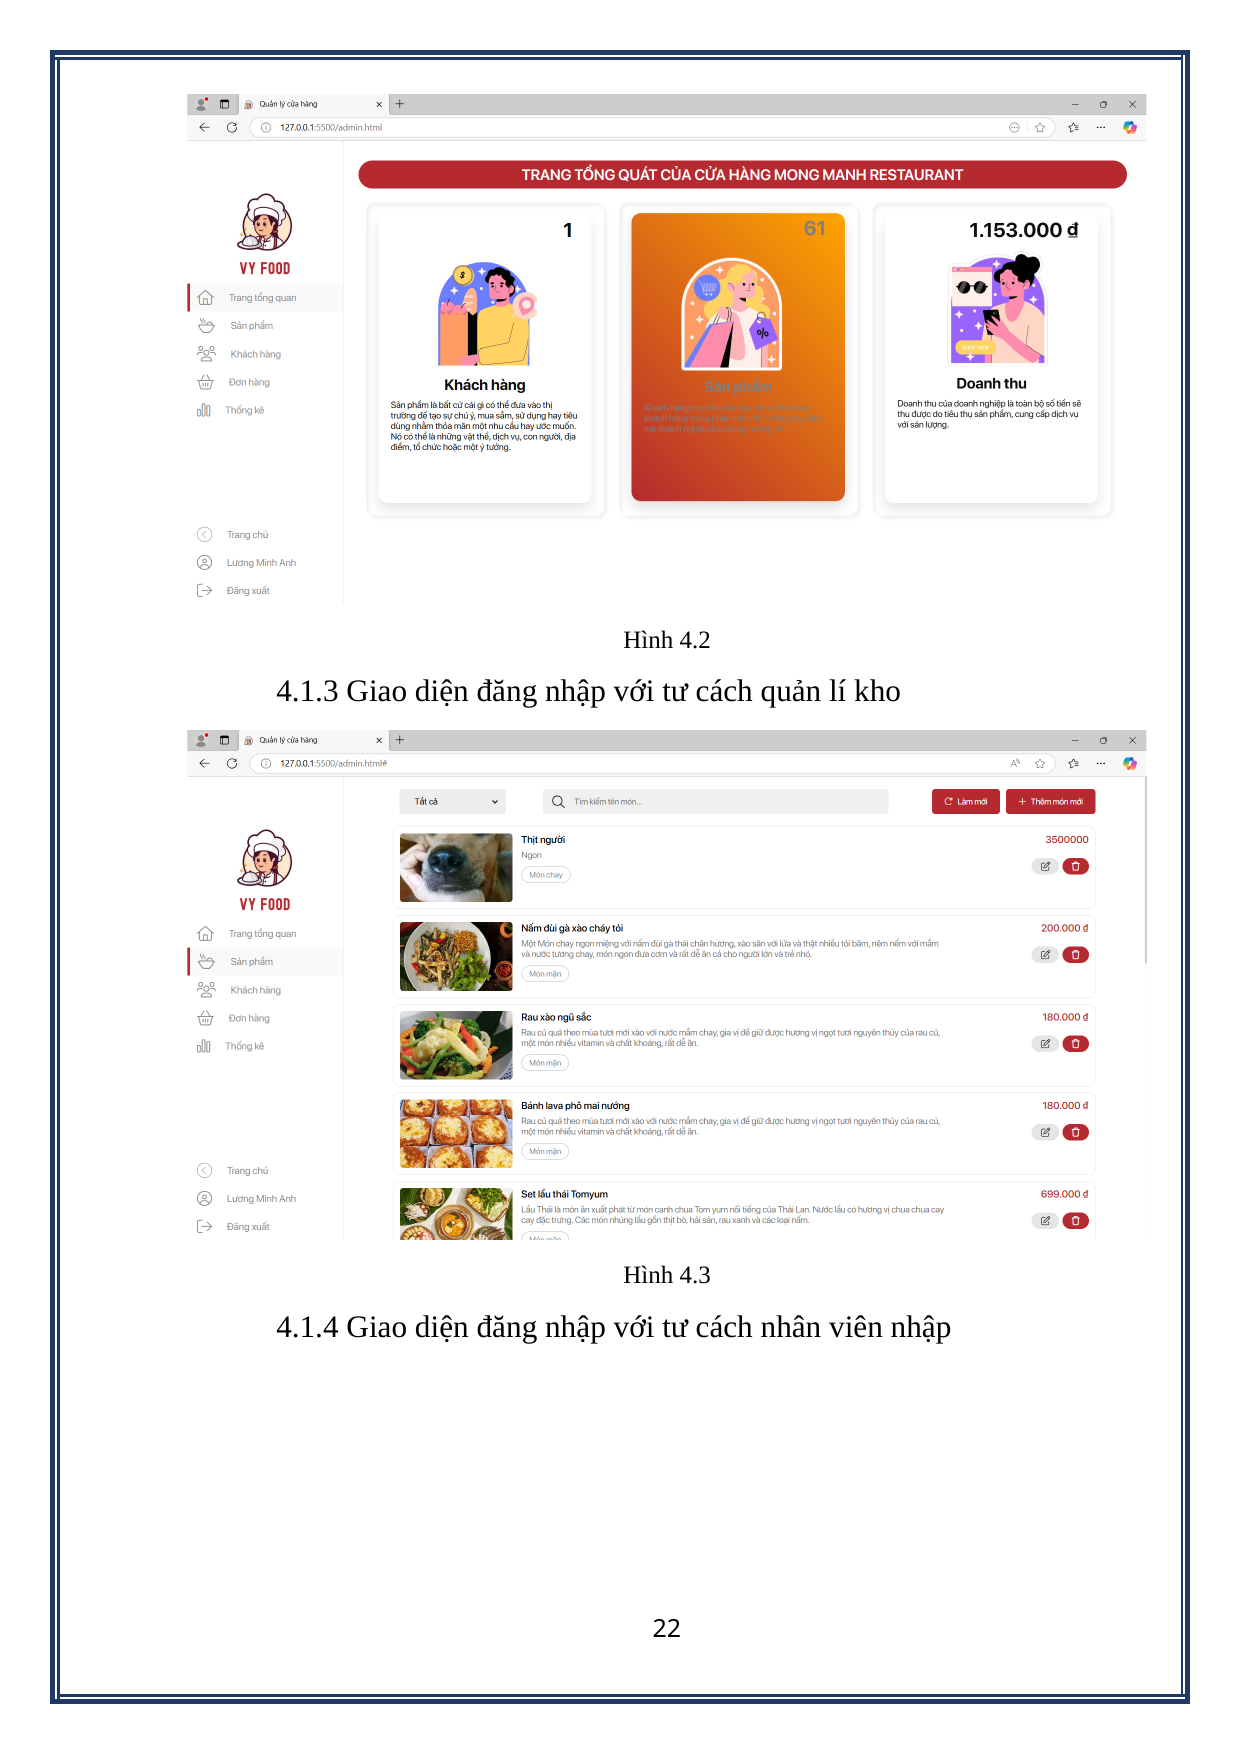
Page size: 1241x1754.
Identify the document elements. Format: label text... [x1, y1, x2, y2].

text Hình 4.2 [187, 625, 1146, 653]
text Hình 4.3 [187, 1261, 1146, 1289]
text 4.1.4 Giao diện đăng nhập với tư cách nhân viên nhập [276, 1308, 1146, 1344]
text 4.1.3 Giao diện đăng nhập với tư cách quản lí kho [276, 672, 1146, 708]
picture [187, 94, 1147, 604]
picture [187, 730, 1147, 1240]
